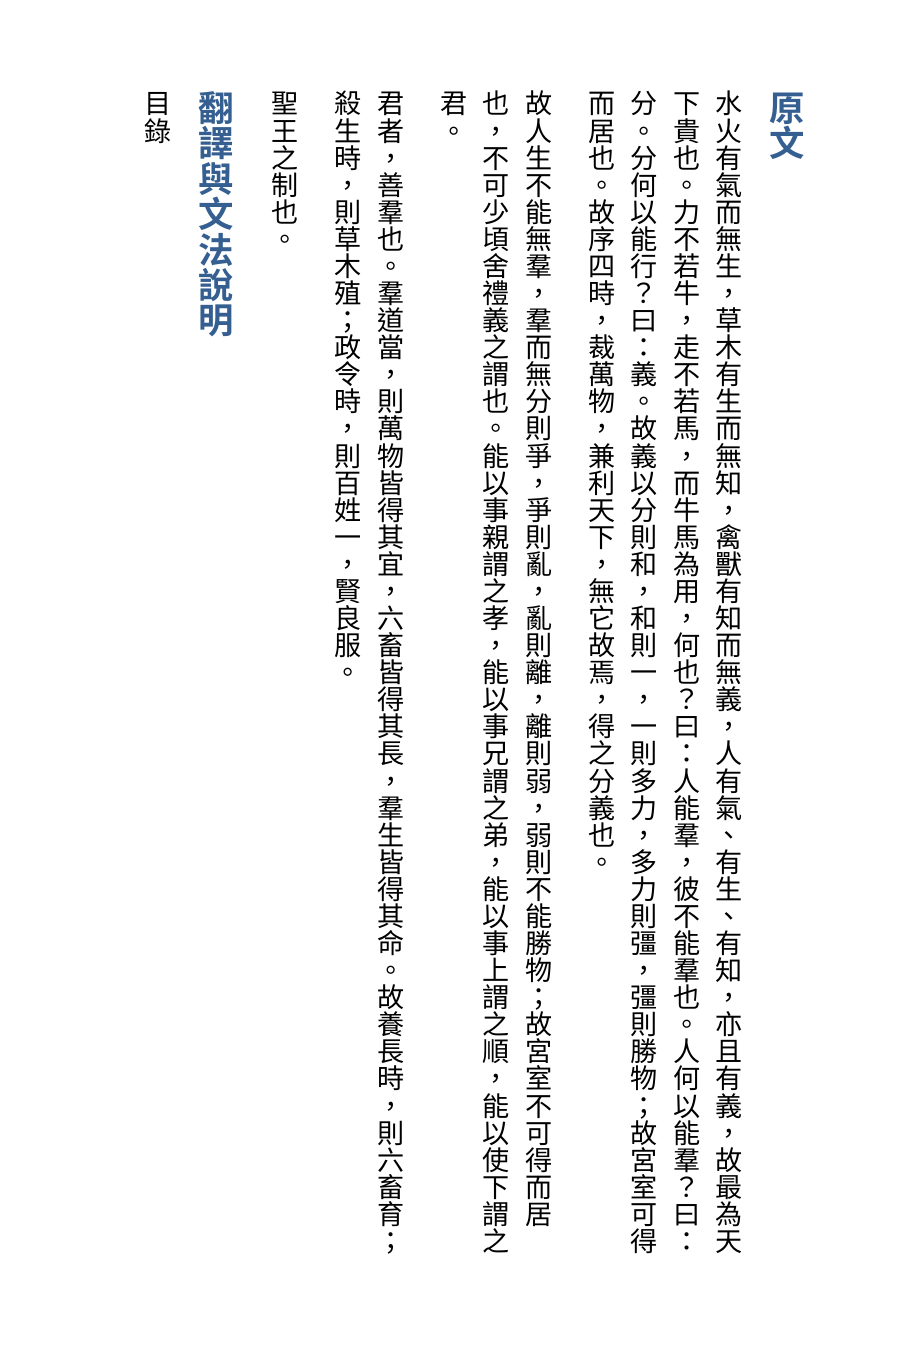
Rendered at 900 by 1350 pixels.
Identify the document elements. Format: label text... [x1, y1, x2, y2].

text 君者，善羣也。羣道當，則萬物皆得其宜，六畜皆得其長，羣生皆得其命。故養長時，則六畜育；殺生時，則草木殖；政令時，則百姓一，賢良服。 [328, 90, 408, 1260]
text 故人生不能無羣，羣而無分則爭，爭則亂，亂則離，離則弱，弱則不能勝物；故宮室不可得而居也，不可少頃舍禮義之謂也。能以事親謂之孝，能以事兄謂之弟，能以事上謂之順，能以使下謂之君。 [434, 90, 556, 1260]
subtitle 翻譯與文法說明 [191, 90, 239, 1260]
subtitle 原文 [762, 90, 810, 1260]
text 目錄 [138, 90, 175, 1260]
text 聖王之制也。 [265, 90, 302, 1260]
text 水火有氣而無生，草木有生而無知，禽獸有知而無義，人有氣、有生、有知，亦且有義，故最為天下貴也。力不若牛，走不若馬，而牛馬為用，何也？曰：人能羣，彼不能羣也。人何以能羣？曰：分。分何以能行？曰：義。故義以分則和，和則一，一則多力，多力則彊，彊則勝物；故宮室可得而居也。故序四時，裁萬物，兼利天下，無它故焉，得之分義也。 [582, 90, 746, 1260]
